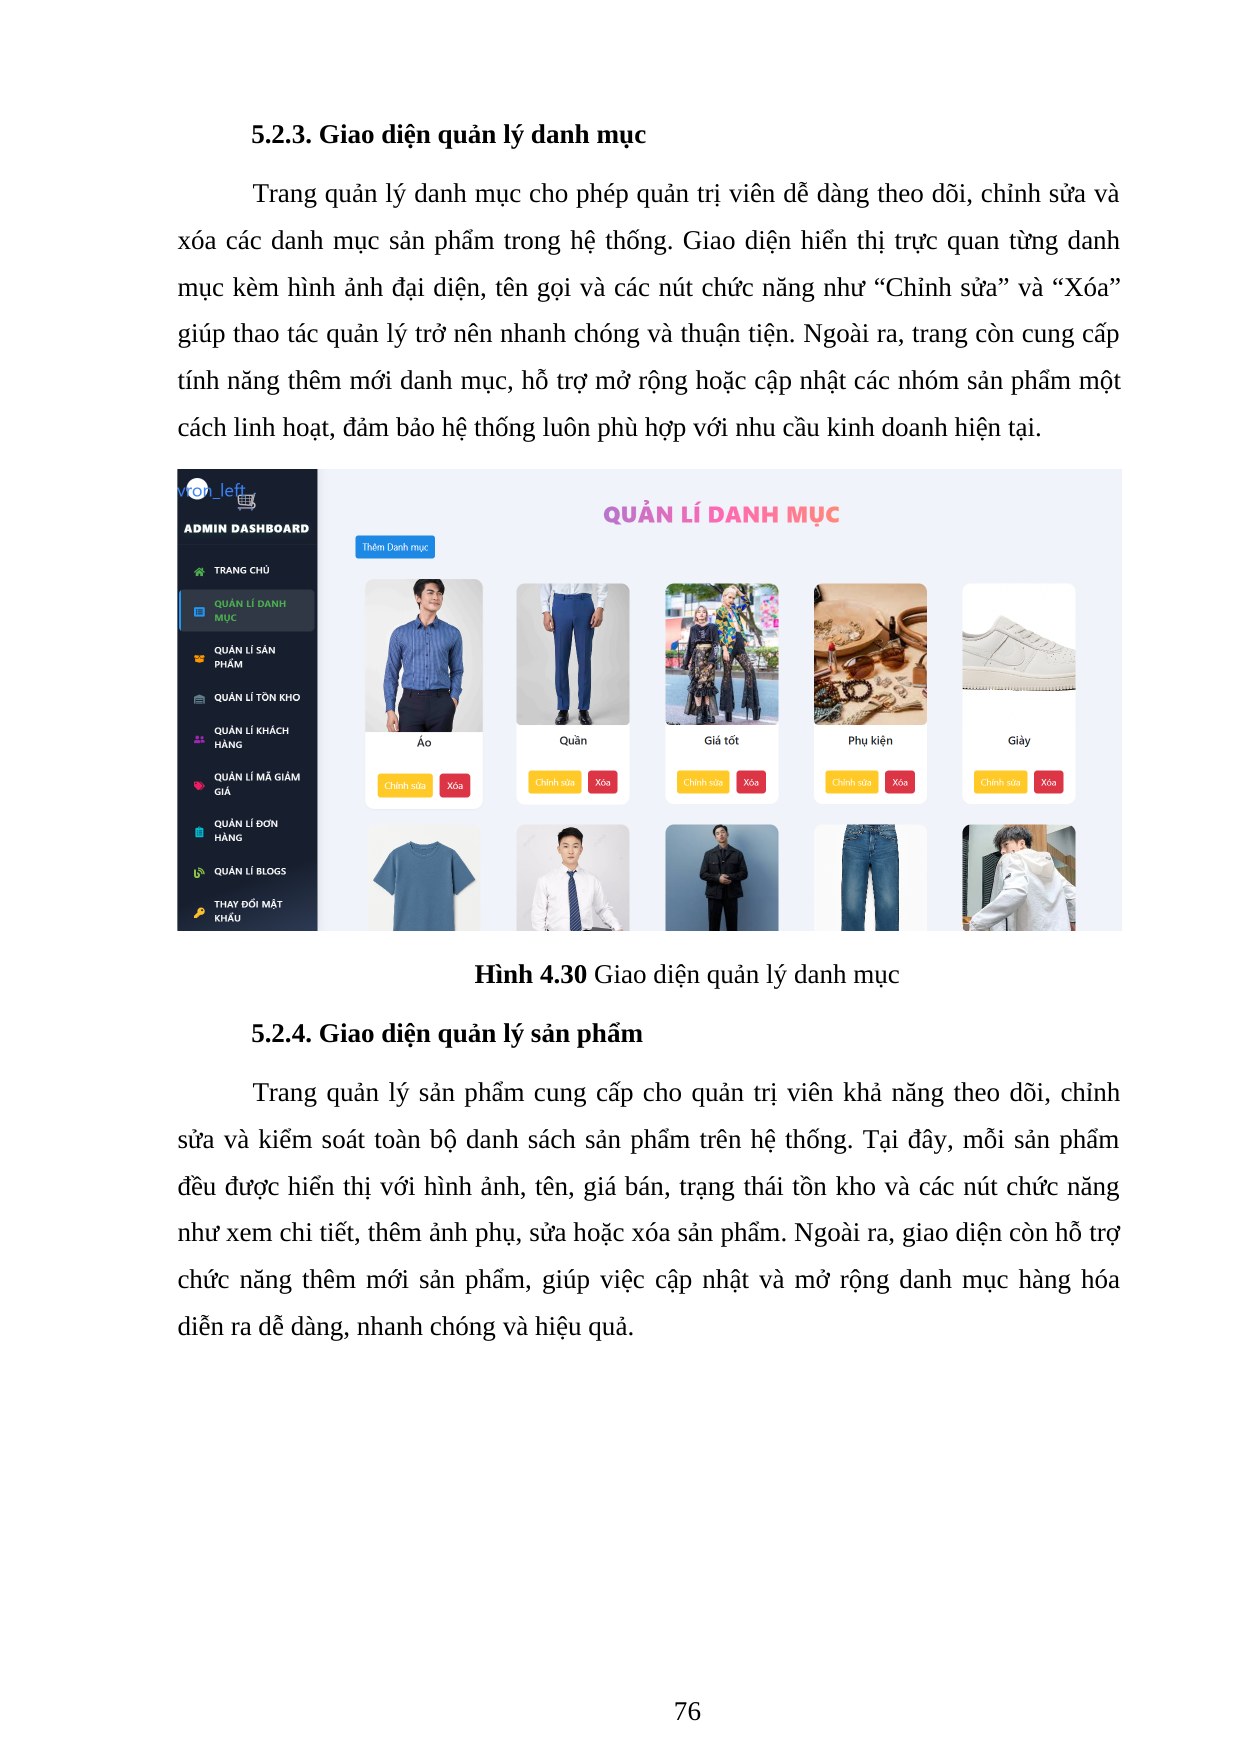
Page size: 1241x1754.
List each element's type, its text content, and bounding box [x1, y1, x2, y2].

subtitle Giao diện quản lý danh mục [251, 118, 1122, 149]
picture [177, 469, 1123, 931]
text Trang quản lý danh mục cho phép quản trị viên dễ dàng theo dõi, chỉnh sửa và xóa các danh mục sản phẩm trong hệ thống. Giao diện hiển thị trực quan từng danh mục kèm hình ảnh đại diện, tên gọi và các nút chức năng như “Chỉnh sửa” và “Xóa” giúp thao tác quản lý trở nên nhanh chóng và thuận tiện. Ngoài ra, trang còn cung cấp tính năng thêm mới danh mục, hỗ trợ mở rộng hoặc cập nhật các nhóm sản phẩm một cách linh hoạt, đảm bảo hệ thống luôn phù hợp với nhu cầu kinh doanh hiện tại. [177, 177, 1122, 442]
subtitle Giao diện quản lý sản phẩm [251, 1017, 1122, 1048]
text Trang quản lý sản phẩm cung cấp cho quản trị viên khả năng theo dõi, chỉnh sửa và kiểm soát toàn bộ danh sách sản phẩm trên hệ thống. Tại đây, mỗi sản phẩm đều được hiển thị với hình ảnh, tên, giá bán, trạng thái tồn kho và các nút chức năng như xem chi tiết, thêm ảnh phụ, sửa hoặc xóa sản phẩm. Ngoài ra, giao diện còn hỗ trợ chức năng thêm mới sản phẩm, giúp việc cập nhật và mở rộng danh mục hàng hóa diễn ra dễ dàng, nhanh chóng và hiệu quả. [177, 1077, 1122, 1341]
